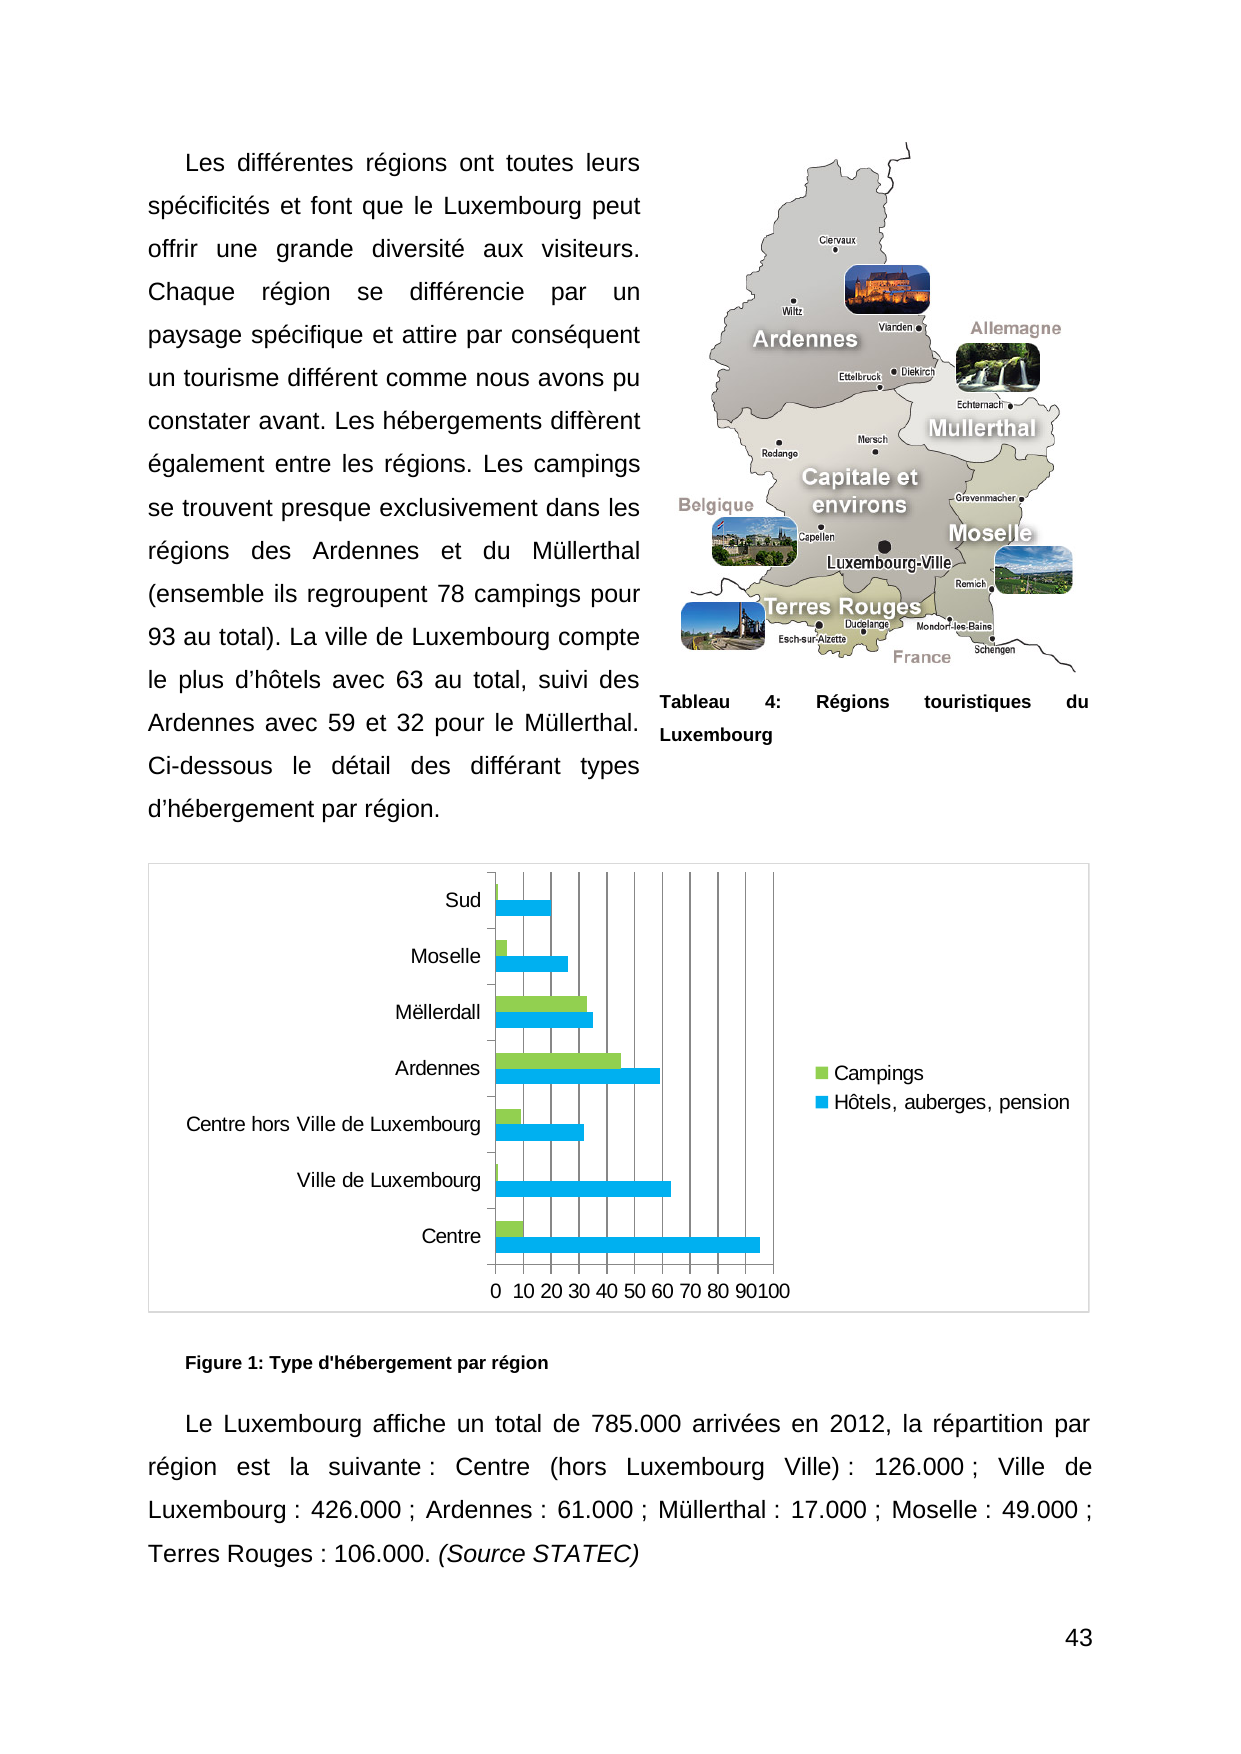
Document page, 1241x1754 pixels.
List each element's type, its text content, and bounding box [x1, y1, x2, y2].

text Le Luxembourg affiche un total de 785.000 arrivées en 2012, la répartition par région est la suivante : Centre (hors Luxembourg Ville) : 126.000 ; Ville de Luxembourg : 426.000 ; Ardennes : 61.000 ; Müllerthal : 17.000 ; Moselle : 49.000 ; Terres Rouges : 106.000. (Source STATEC) [148, 1409, 1093, 1567]
picture [659, 142, 1090, 689]
